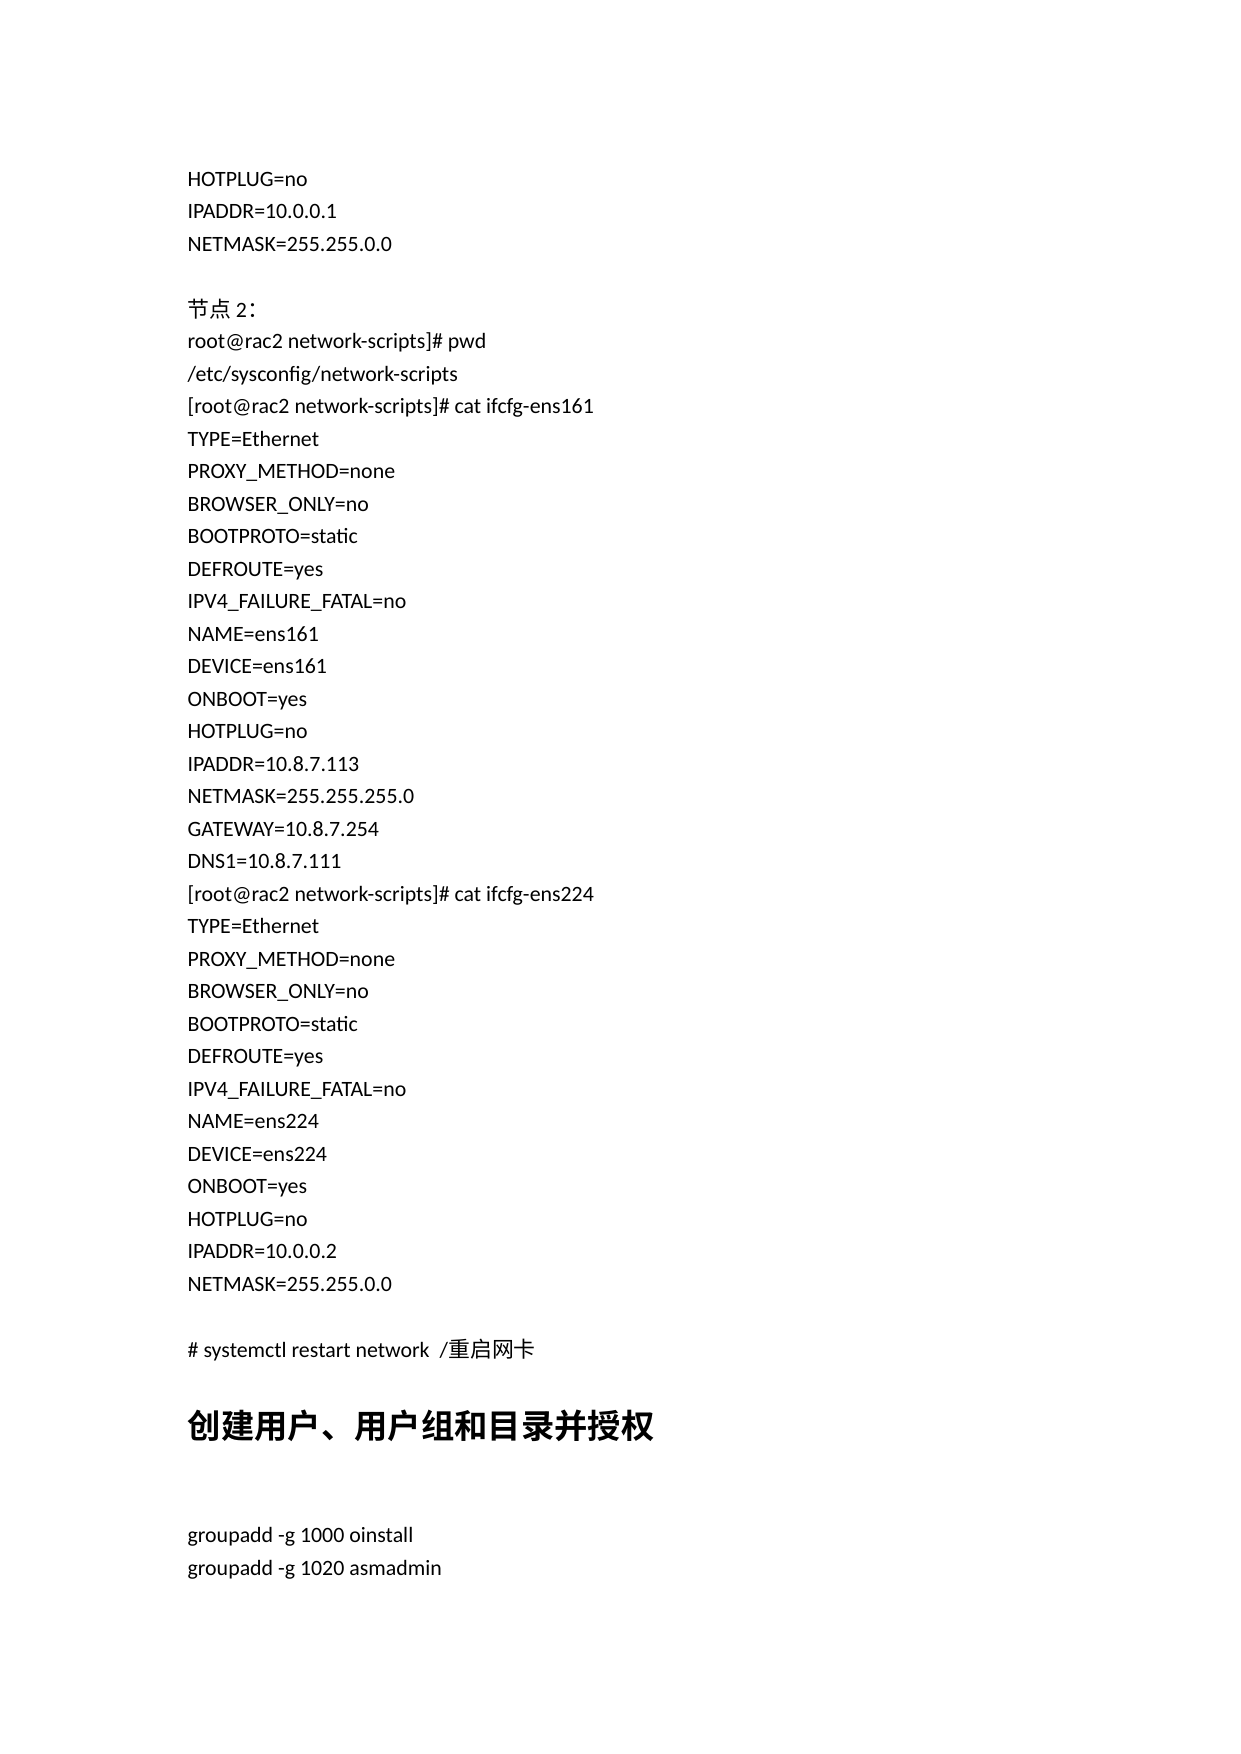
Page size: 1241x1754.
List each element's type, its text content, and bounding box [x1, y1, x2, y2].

text NETMASK=255.255.0.0 [187, 1267, 1053, 1299]
text IPADDR=10.8.7.113 [187, 747, 1053, 779]
text HOTPLUG=no [187, 714, 1053, 747]
text NETMASK=255.255.255.0 [187, 779, 1053, 812]
text PROXY_METHOD=none [187, 454, 1053, 487]
text IPADDR=10.0.0.1 [187, 194, 1053, 227]
text IPV4_FAILURE_FATAL=no [187, 584, 1053, 617]
text GATEWAY=10.8.7.254 [187, 812, 1053, 844]
text ONBOOT=yes [187, 682, 1053, 714]
text TYPE=Ethernet [187, 909, 1053, 942]
subtitle 创建用户、用户组和目录并授权 [187, 1392, 1053, 1457]
text ONBOOT=yes [187, 1169, 1053, 1202]
text DEFROUTE=yes [187, 1039, 1053, 1072]
text DNS1=10.8.7.111 [187, 844, 1053, 877]
text HOTPLUG=no [187, 1202, 1053, 1234]
text NAME=ens224 [187, 1104, 1053, 1137]
text DEFROUTE=yes [187, 552, 1053, 584]
text BOOTPROTO=static [187, 1007, 1053, 1039]
text [root@rac2 network-scripts]# cat ifcfg-ens224 [187, 877, 1053, 909]
text groupadd -g 1020 asmadmin [187, 1551, 1053, 1584]
text [root@rac2 network-scripts]# cat ifcfg-ens161 [187, 389, 1053, 422]
text BROWSER_ONLY=no [187, 487, 1053, 519]
text NETMASK=255.255.0.0 [187, 227, 1053, 259]
text IPV4_FAILURE_FATAL=no [187, 1072, 1053, 1104]
text /etc/sysconfig/network-scripts [187, 357, 1053, 389]
text HOTPLUG=no [187, 162, 1053, 194]
text DEVICE=ens161 [187, 649, 1053, 682]
text NAME=ens161 [187, 617, 1053, 649]
text DEVICE=ens224 [187, 1137, 1053, 1169]
text PROXY_METHOD=none [187, 942, 1053, 974]
text TYPE=Ethernet [187, 422, 1053, 454]
text root@rac2 network-scripts]# pwd [187, 324, 1053, 357]
text BROWSER_ONLY=no [187, 974, 1053, 1007]
text IPADDR=10.0.0.2 [187, 1234, 1053, 1267]
text BOOTPROTO=static [187, 519, 1053, 552]
text # systemctl restart network /重启网卡 [187, 1332, 1053, 1364]
text 节点2： [187, 292, 1053, 324]
text groupadd -g 1000 oinstall [187, 1519, 1053, 1551]
